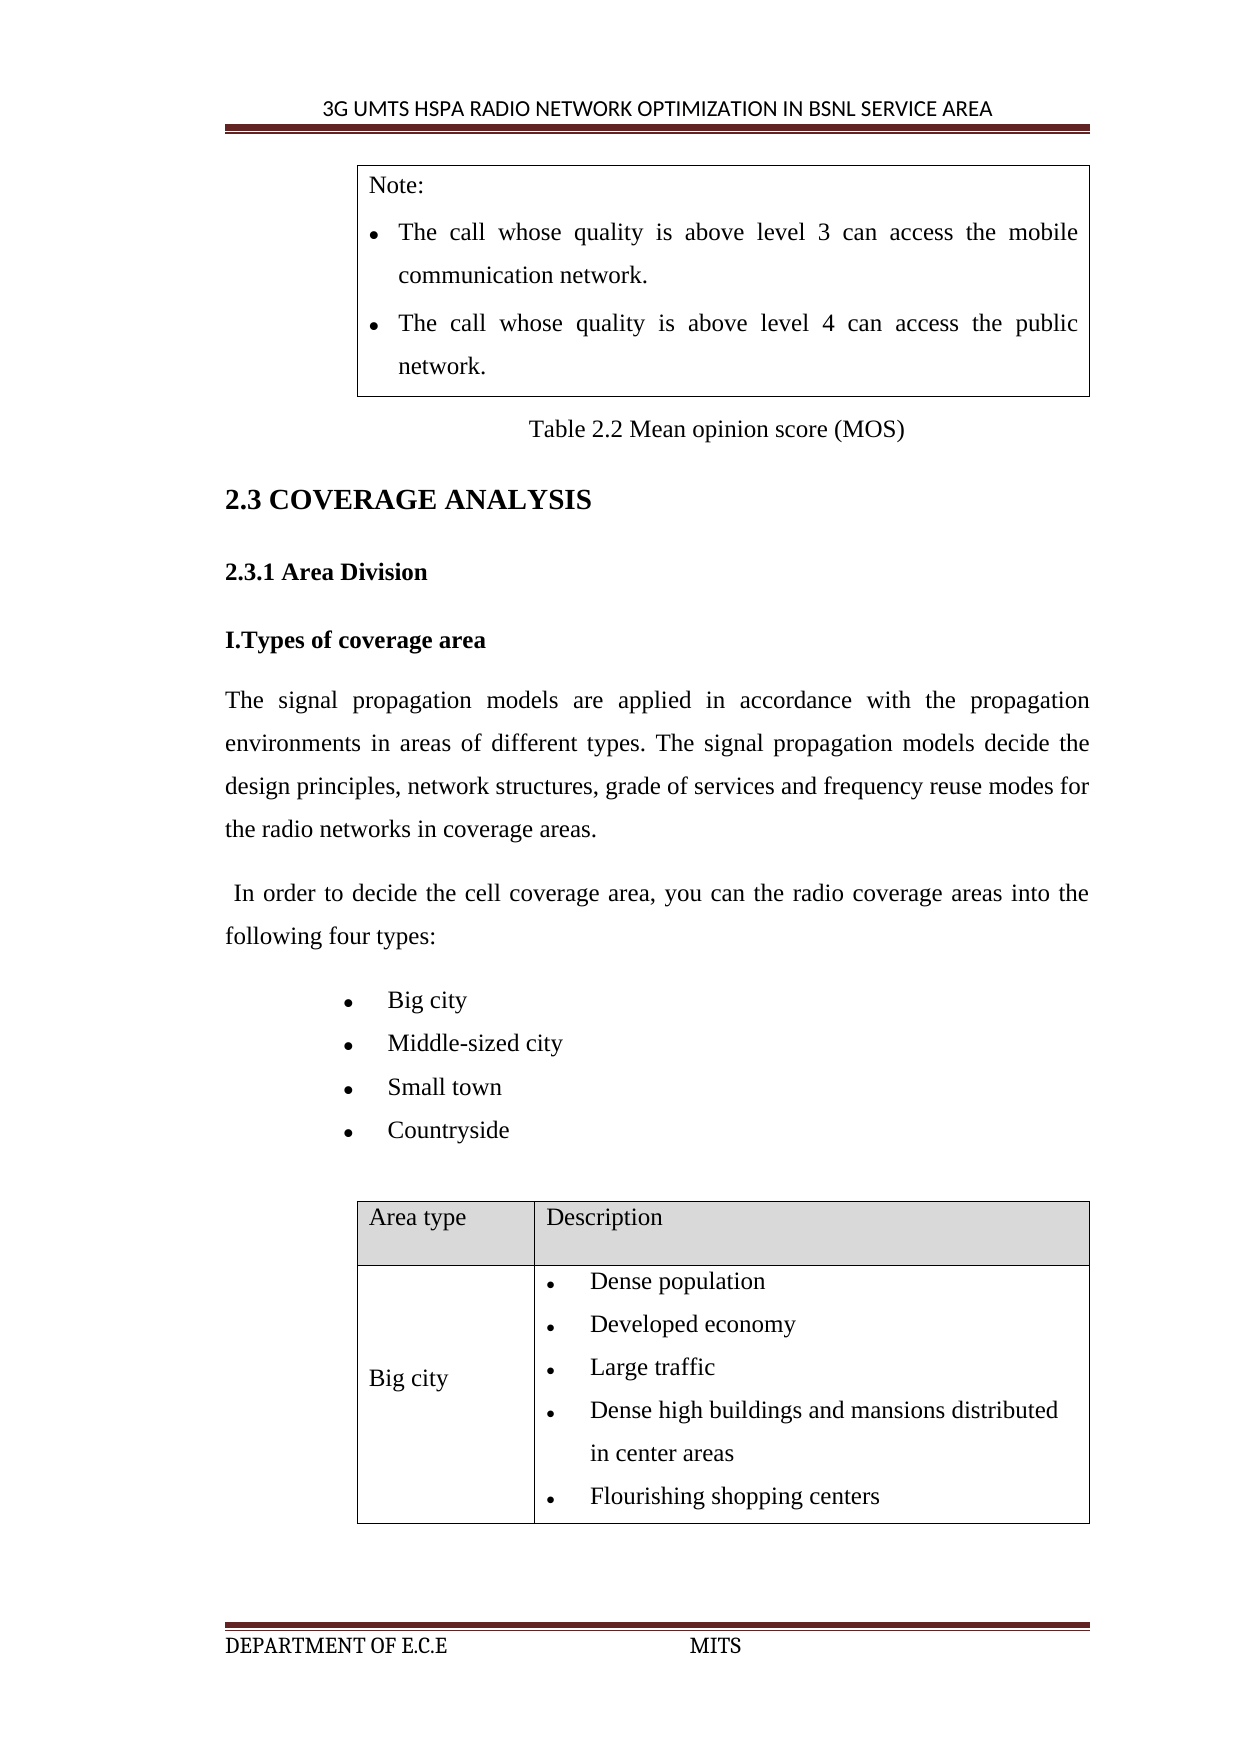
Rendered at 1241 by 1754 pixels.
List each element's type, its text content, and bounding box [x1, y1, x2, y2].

table_cell Big city [358, 1266, 534, 1523]
table_cell Dense population Developed economy Large traffic Dense high buildings and mansions distributed in center areas Flourishing shopping centers [535, 1266, 1089, 1523]
table_cell Note: The call whose quality is above level 3 can access the mobile communication network. The call whose quality is above level 4 can access the public network. [358, 166, 1089, 396]
text In order to decide the cell coverage area, you can the radio coverage areas into the following four types: [225, 878, 1090, 950]
list Countryside [343, 1115, 1090, 1143]
table_header Area type [358, 1202, 534, 1265]
subtitle 2.3.1 Area Division [225, 557, 1090, 586]
subtitle 2.3 COVERAGE ANALYSIS [225, 482, 1090, 515]
text The signal propagation models are applied in accordance with the propagation environments in areas of different types. The signal propagation models decide the design principles, network structures, grade of services and frequency reuse modes for the radio networks in coverage areas. [225, 685, 1090, 843]
list Small town [343, 1072, 1090, 1100]
list Big city [343, 985, 1090, 1014]
table_header Description [535, 1202, 1089, 1265]
list Table 2.2 Mean opinion score (MOS) [343, 414, 1090, 442]
subtitle I.Types of coverage area [225, 625, 1090, 654]
list Middle-sized city [343, 1028, 1090, 1057]
